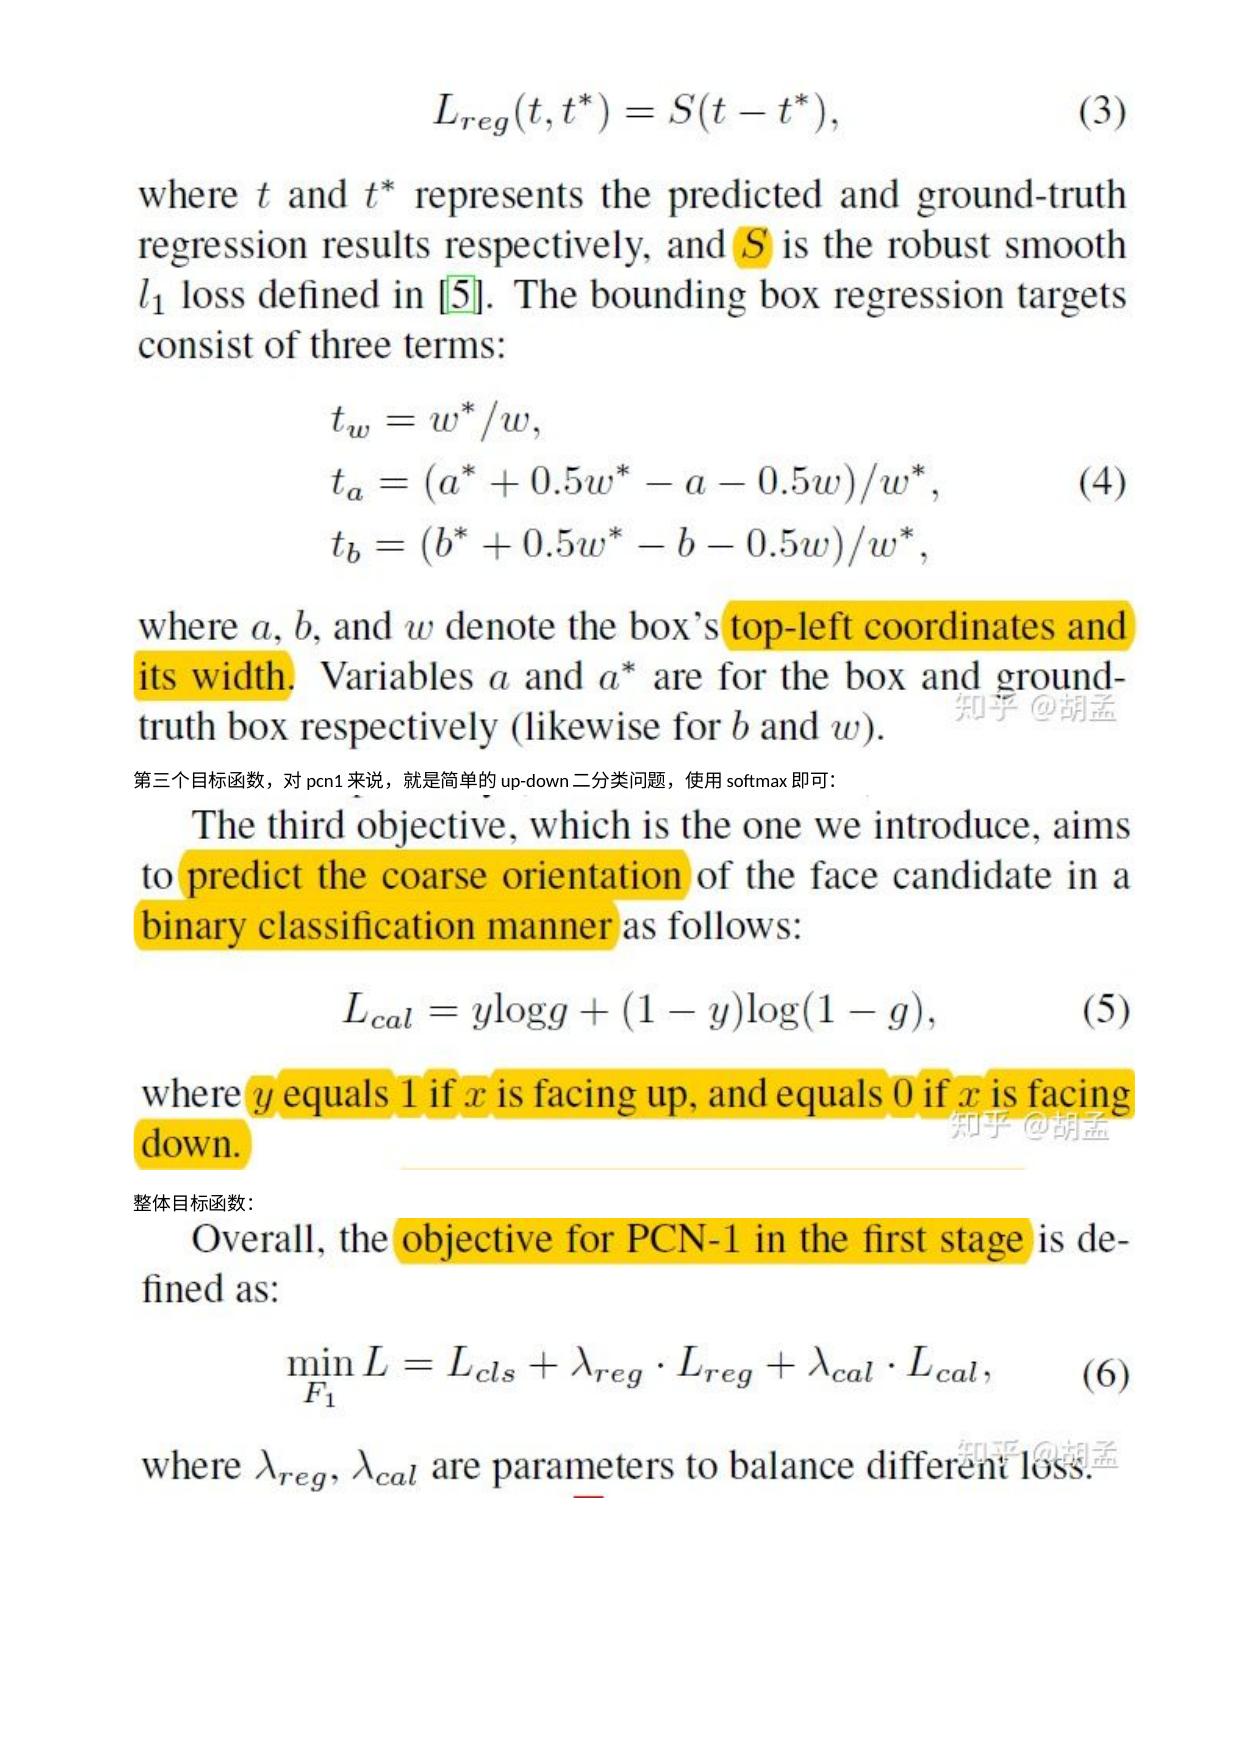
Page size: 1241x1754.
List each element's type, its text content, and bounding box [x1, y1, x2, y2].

picture [133, 795, 1135, 1170]
picture [133, 80, 1143, 751]
text 整体目标函数： [75, 1186, 1165, 1218]
text 第三个目标函数，对pcn1来说，就是简单的up-down二分类问题，使用softmax即可： [75, 763, 1165, 796]
picture [133, 1218, 1145, 1498]
